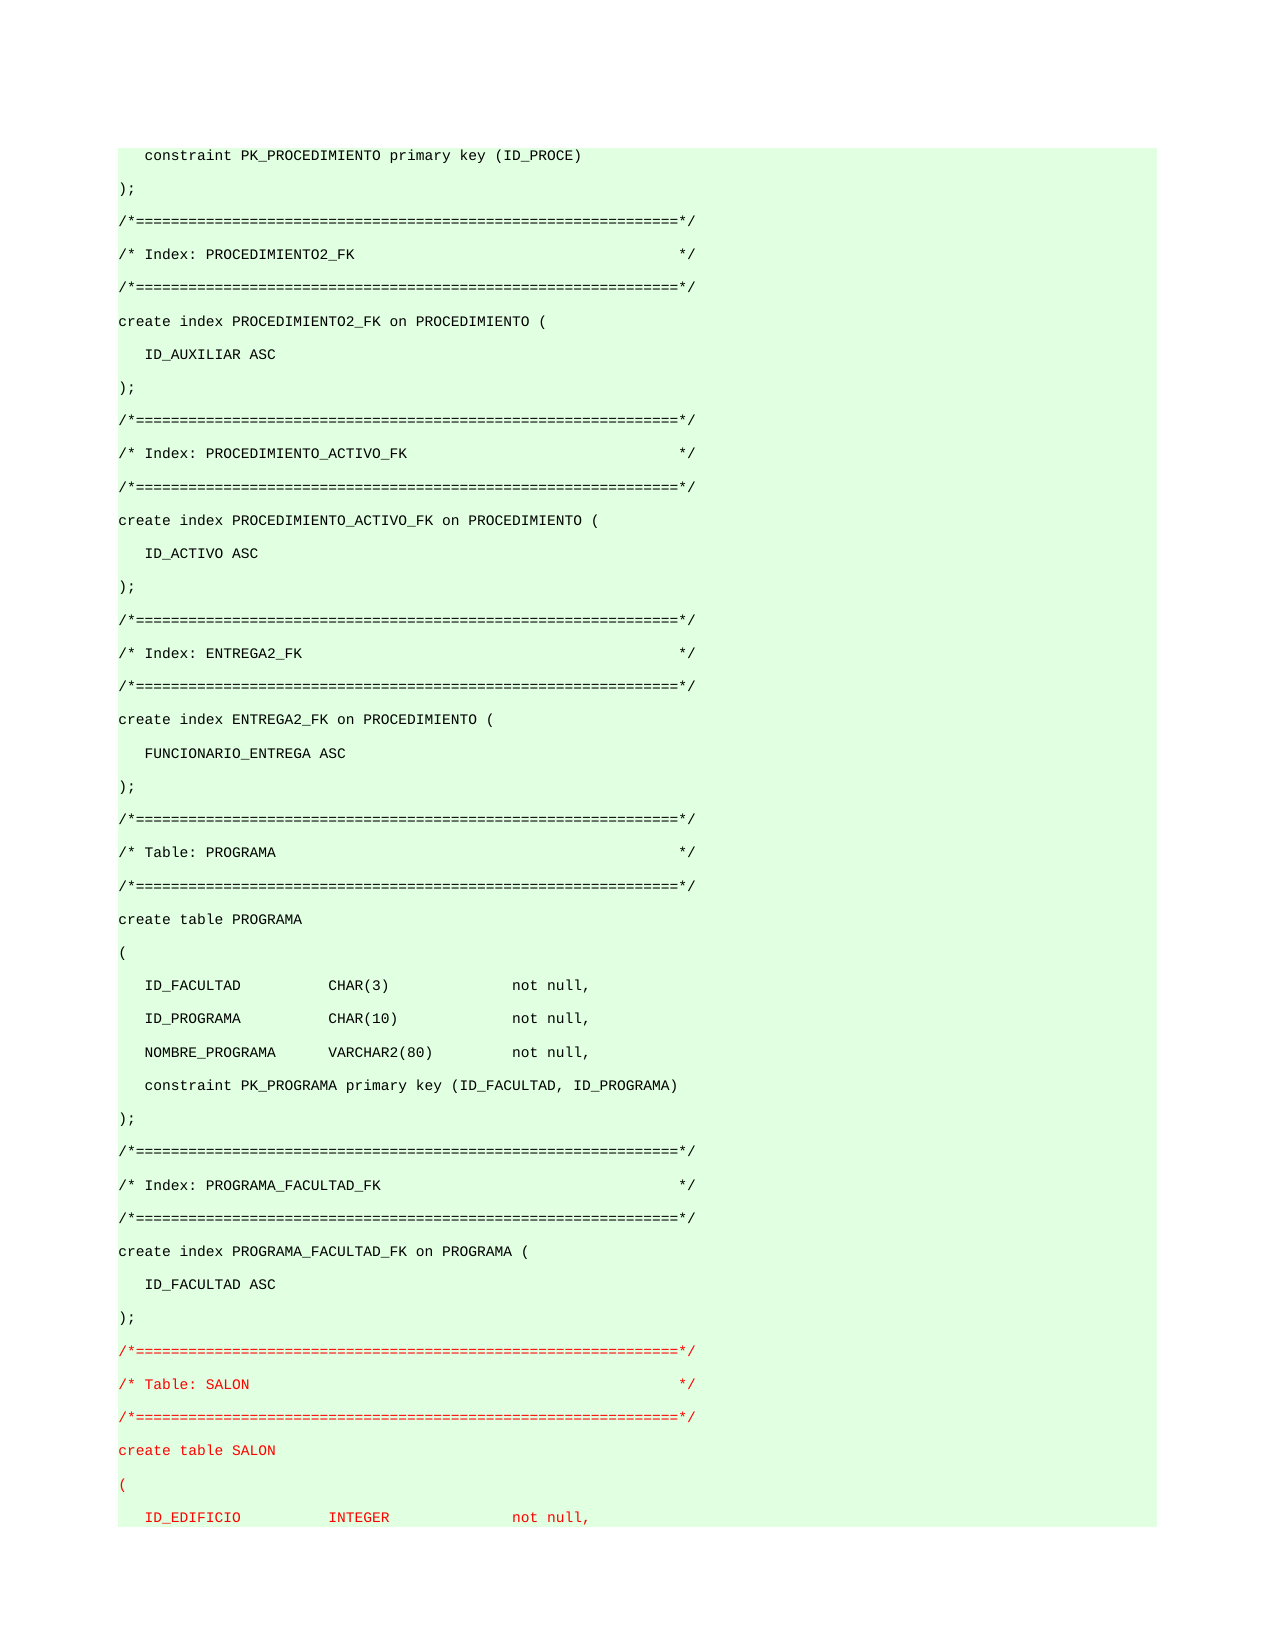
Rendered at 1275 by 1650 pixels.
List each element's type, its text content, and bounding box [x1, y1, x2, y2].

text ); [118, 1111, 1157, 1128]
text create table SALON [118, 1444, 1157, 1460]
text create index PROCEDIMIENTO2_FK on PROCEDIMIENTO ( [118, 314, 1157, 330]
text /*==============================================================*/ [118, 1344, 1157, 1361]
text /*==============================================================*/ [118, 613, 1157, 629]
text ); [118, 580, 1157, 596]
text ID_FACULTAD CHAR(3) not null, [118, 978, 1157, 995]
text /*==============================================================*/ [118, 879, 1157, 895]
text /* Index: ENTREGA2_FK */ [118, 646, 1157, 663]
text ID_ACTIVO ASC [118, 546, 1157, 563]
text ID_PROGRAMA CHAR(10) not null, [118, 1012, 1157, 1028]
text /* Table: PROGRAMA */ [118, 846, 1157, 862]
text ); [118, 779, 1157, 796]
text create index ENTREGA2_FK on PROCEDIMIENTO ( [118, 713, 1157, 729]
text /*==============================================================*/ [118, 1211, 1157, 1228]
text /*==============================================================*/ [118, 413, 1157, 430]
text ID_EDIFICIO INTEGER not null, [118, 1510, 1157, 1527]
text /* Table: SALON */ [118, 1377, 1157, 1394]
text ( [118, 1477, 1157, 1493]
text ); [118, 380, 1157, 397]
text /*==============================================================*/ [118, 281, 1157, 297]
text ( [118, 945, 1157, 962]
text ID_FACULTAD ASC [118, 1277, 1157, 1294]
text /* Index: PROCEDIMIENTO_ACTIVO_FK */ [118, 447, 1157, 463]
text NOMBRE_PROGRAMA VARCHAR2(80) not null, [118, 1045, 1157, 1061]
text constraint PK_PROGRAMA primary key (ID_FACULTAD, ID_PROGRAMA) [118, 1078, 1157, 1095]
text FUNCIONARIO_ENTREGA ASC [118, 746, 1157, 762]
text create index PROCEDIMIENTO_ACTIVO_FK on PROCEDIMIENTO ( [118, 513, 1157, 530]
text /*==============================================================*/ [118, 1144, 1157, 1161]
text /*==============================================================*/ [118, 679, 1157, 696]
text /*==============================================================*/ [118, 812, 1157, 829]
text ID_AUXILIAR ASC [118, 347, 1157, 364]
text create index PROGRAMA_FACULTAD_FK on PROGRAMA ( [118, 1244, 1157, 1261]
text /*==============================================================*/ [118, 214, 1157, 231]
text constraint PK_PROCEDIMIENTO primary key (ID_PROCE) [118, 148, 1157, 164]
text ); [118, 1311, 1157, 1327]
text create table PROGRAMA [118, 912, 1157, 928]
text /* Index: PROGRAMA_FACULTAD_FK */ [118, 1178, 1157, 1194]
text /*==============================================================*/ [118, 1410, 1157, 1427]
text /* Index: PROCEDIMIENTO2_FK */ [118, 247, 1157, 264]
text ); [118, 181, 1157, 197]
text /*==============================================================*/ [118, 480, 1157, 497]
